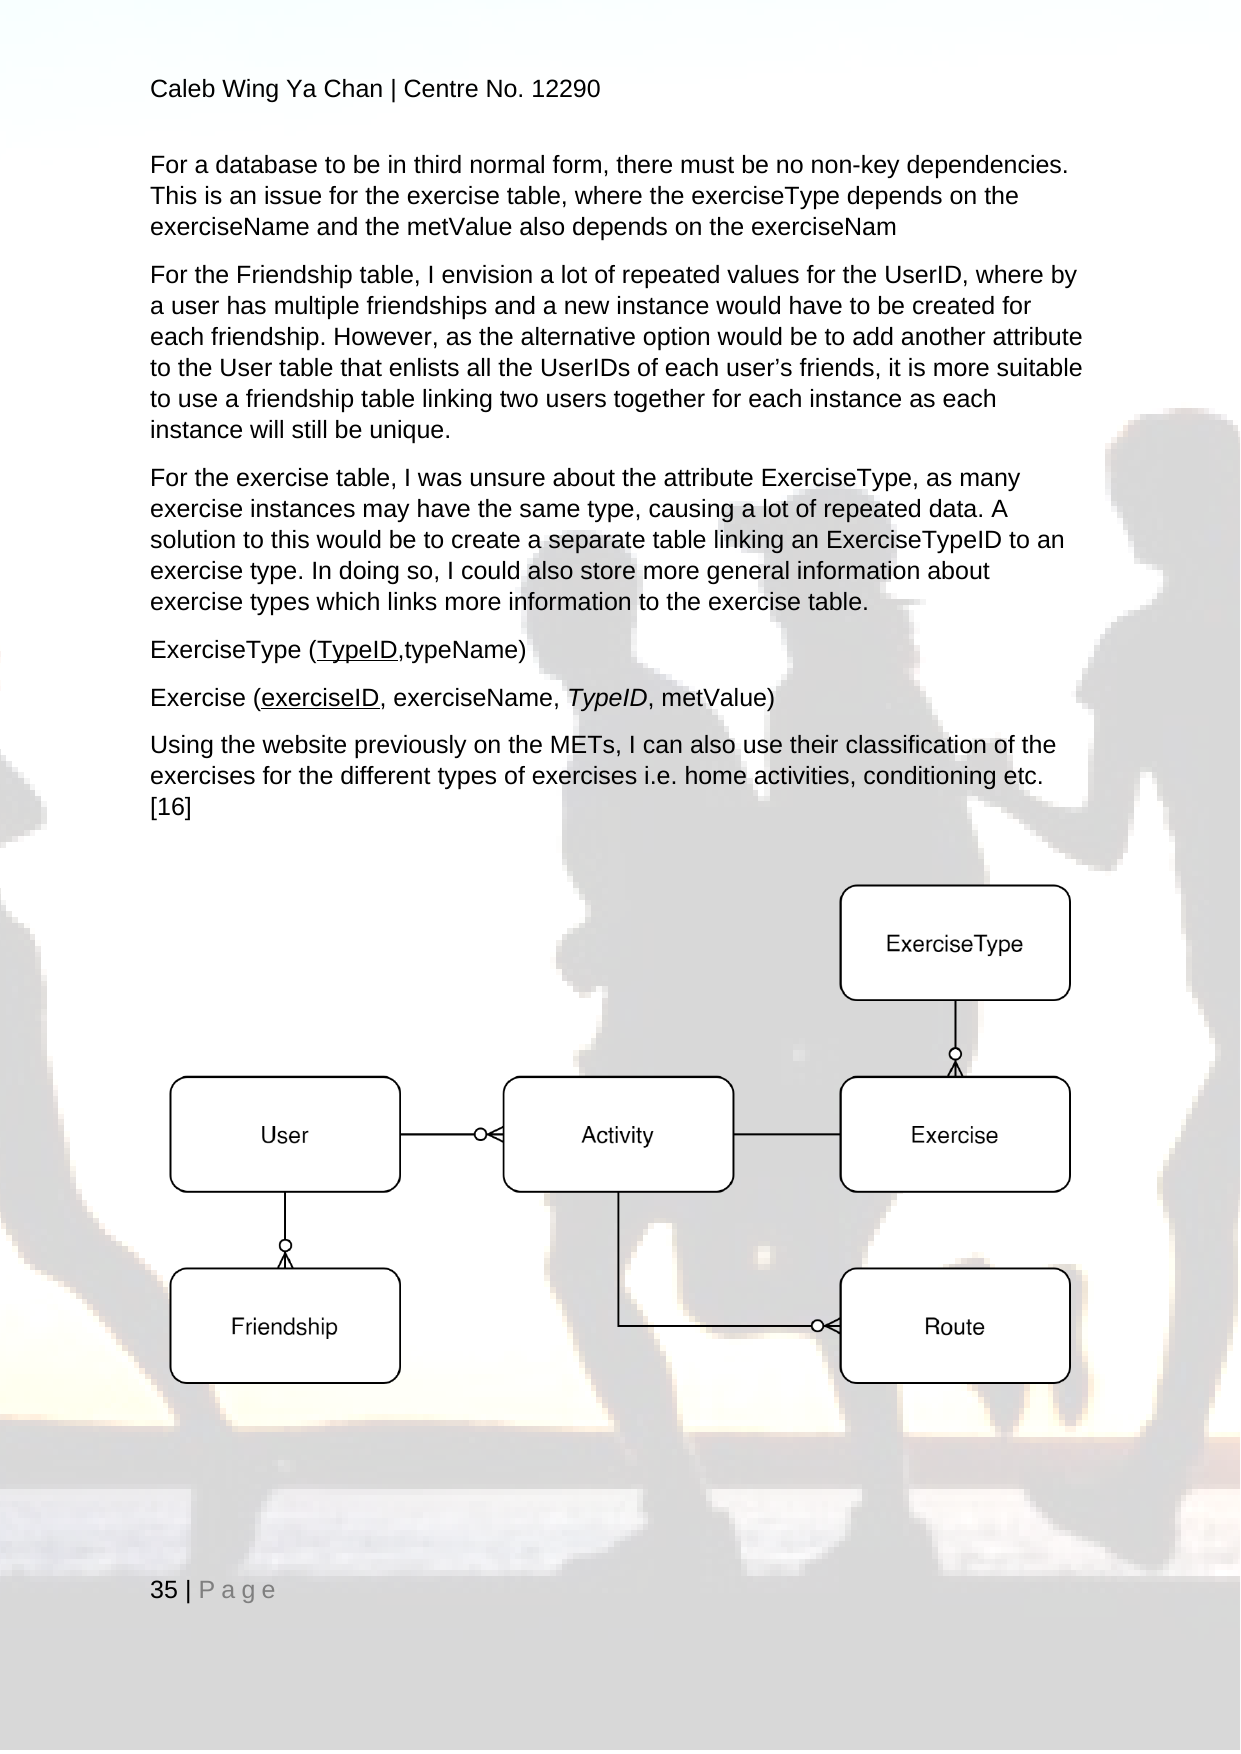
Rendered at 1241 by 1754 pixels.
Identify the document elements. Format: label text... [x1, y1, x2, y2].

picture [150, 865, 1089, 1403]
text For the exercise table, I was unsure about the attribute ExerciseType, as many exercise instances may have the same type, causing a lot of repeated data. A solution to this would be to create a separate table linking an ExerciseTypeID to an exercise type. In doing so, I could also store more general information about exercise types which links more information to the exercise table. [150, 463, 1090, 616]
text ExerciseType (TypeID,typeName) [150, 635, 1090, 663]
text For a database to be in third normal form, there must be no non-key dependencies. This is an issue for the exercise table, where the exerciseType depends on the exerciseName and the metValue also depends on the exerciseNam [150, 150, 1090, 241]
text For the Friendship table, I envision a lot of repeated values for the UserID, where by a user has multiple friendships and a new instance would have to be created for each friendship. However, as the alternative option would be to add another attribute to the User table that enlists all the UserIDs of each user’s friends, it is more suitable to use a friendship table linking two users together for each instance as each instance will still be unique. [150, 260, 1090, 444]
text Exercise (exerciseID, exerciseName, TypeID, metValue) [150, 682, 1090, 711]
text Using the website previously on the METs, I can also use their classification of the exercises for the different types of exercises i.e. home activities, conditioning etc. [150, 730, 1090, 821]
